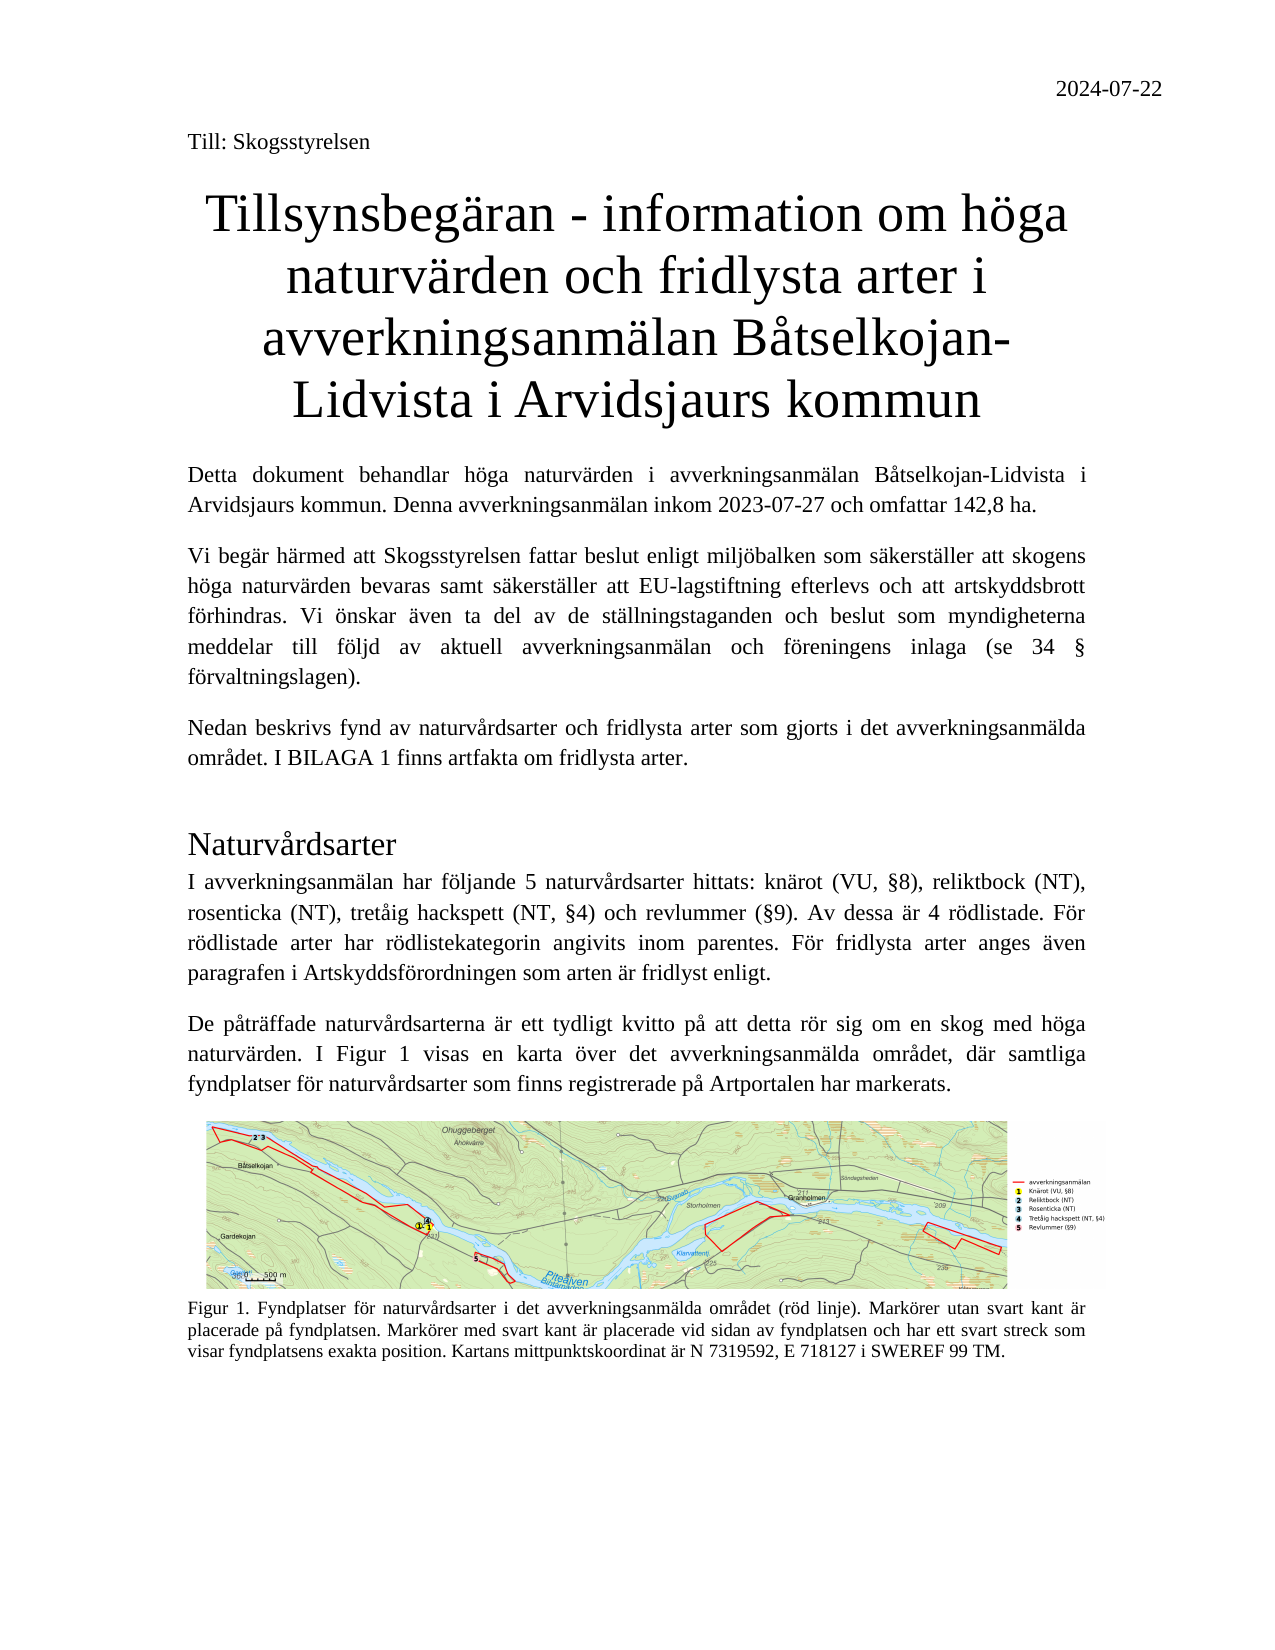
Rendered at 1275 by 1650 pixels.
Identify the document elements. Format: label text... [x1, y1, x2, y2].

text I avverkningsanmälan har följande 5 naturvårdsarter hittats: knärot (VU, §8), reliktbock (NT), rosenticka (NT), tretåig hackspett (NT, §4) och revlummer (§9). Av dessa är 4 rödlistade. För rödlistade arter har rödlistekategorin angivits inom parentes. För fridlysta arter anges även paragrafen i Artskyddsförordningen som arten är fridlyst enligt. [187, 868, 1087, 985]
text Nedan beskrivs fynd av naturvårdsarter och fridlysta arter som gjorts i det avverkningsanmälda området. I BILAGA 1 finns artfakta om fridlysta arter. [187, 714, 1087, 771]
title Tillsynsbegäran - information om höga naturvärden och fridlysta arter i avverkningsanmälan Båtselkojan-Lidvista i Arvidsjaurs kommun [187, 180, 1087, 429]
text Detta dokument behandlar höga naturvärden i avverkningsanmälan Båtselkojan-Lidvista i Arvidsjaurs kommun. Denna avverkningsanmälan inkom 2023-07-27 och omfattar 142,8 ha. [187, 461, 1087, 517]
picture [206, 1121, 1107, 1289]
text Vi begär härmed att Skogsstyrelsen fattar beslut enligt miljöbalken som säkerställer att skogens höga naturvärden bevaras samt säkerställer att EU-lagstiftning efterlevs och att artskyddsbrott förhindras. Vi önskar även ta del av de ställningstaganden och beslut som myndigheterna meddelar till följd av aktuell avverkningsanmälan och föreningens inlaga (se 34 § förvaltningslagen). [187, 542, 1087, 689]
text Figur 1. Fyndplatser för naturvårdsarter i det avverkningsanmälda området (röd linje). Markörer utan svart kant är placerade på fyndplatsen. Markörer med svart kant är placerade vid sidan av fyndplatsen och har ett svart streck som visar fyndplatsens exakta position. Kartans mittpunktskoordinat är N 7319592, E 718127 i SWEREF 99 TM. [187, 1297, 1087, 1362]
subtitle Naturvårdsarter [187, 824, 1087, 863]
text De påträffade naturvårdsarterna är ett tydligt kvitto på att detta rör sig om en skog med höga naturvärden. I Figur 1 visas en karta över det avverkningsanmälda området, där samtliga fyndplatser för naturvårdsarter som finns registrerade på Artportalen har markerats. [187, 1010, 1087, 1097]
